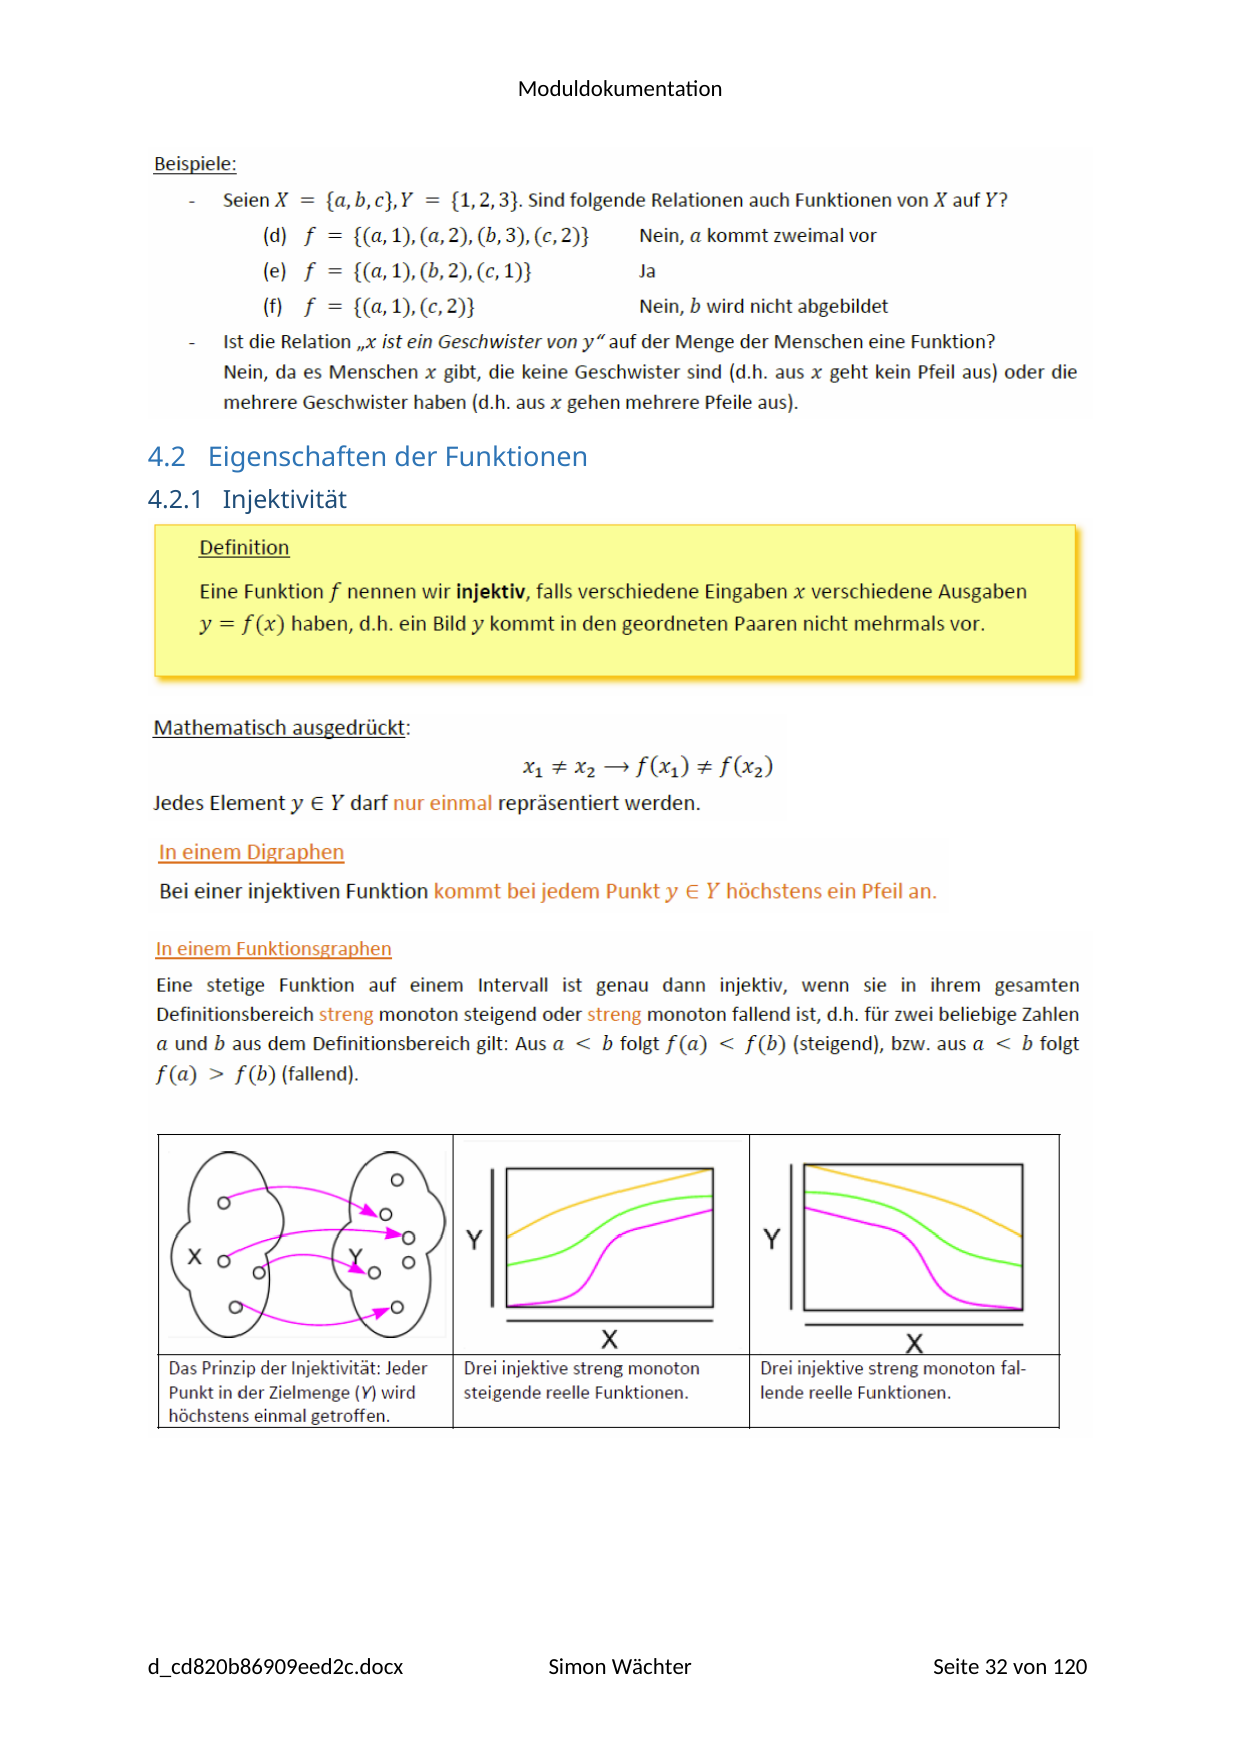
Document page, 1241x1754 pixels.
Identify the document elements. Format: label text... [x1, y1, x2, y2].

picture [147, 931, 1093, 1438]
picture [147, 838, 950, 913]
picture [147, 518, 1093, 696]
picture [147, 714, 787, 821]
picture [147, 147, 1093, 419]
subtitle Injektivität [148, 481, 1093, 516]
subtitle Eigenschaften der Funktionen [148, 437, 1093, 474]
